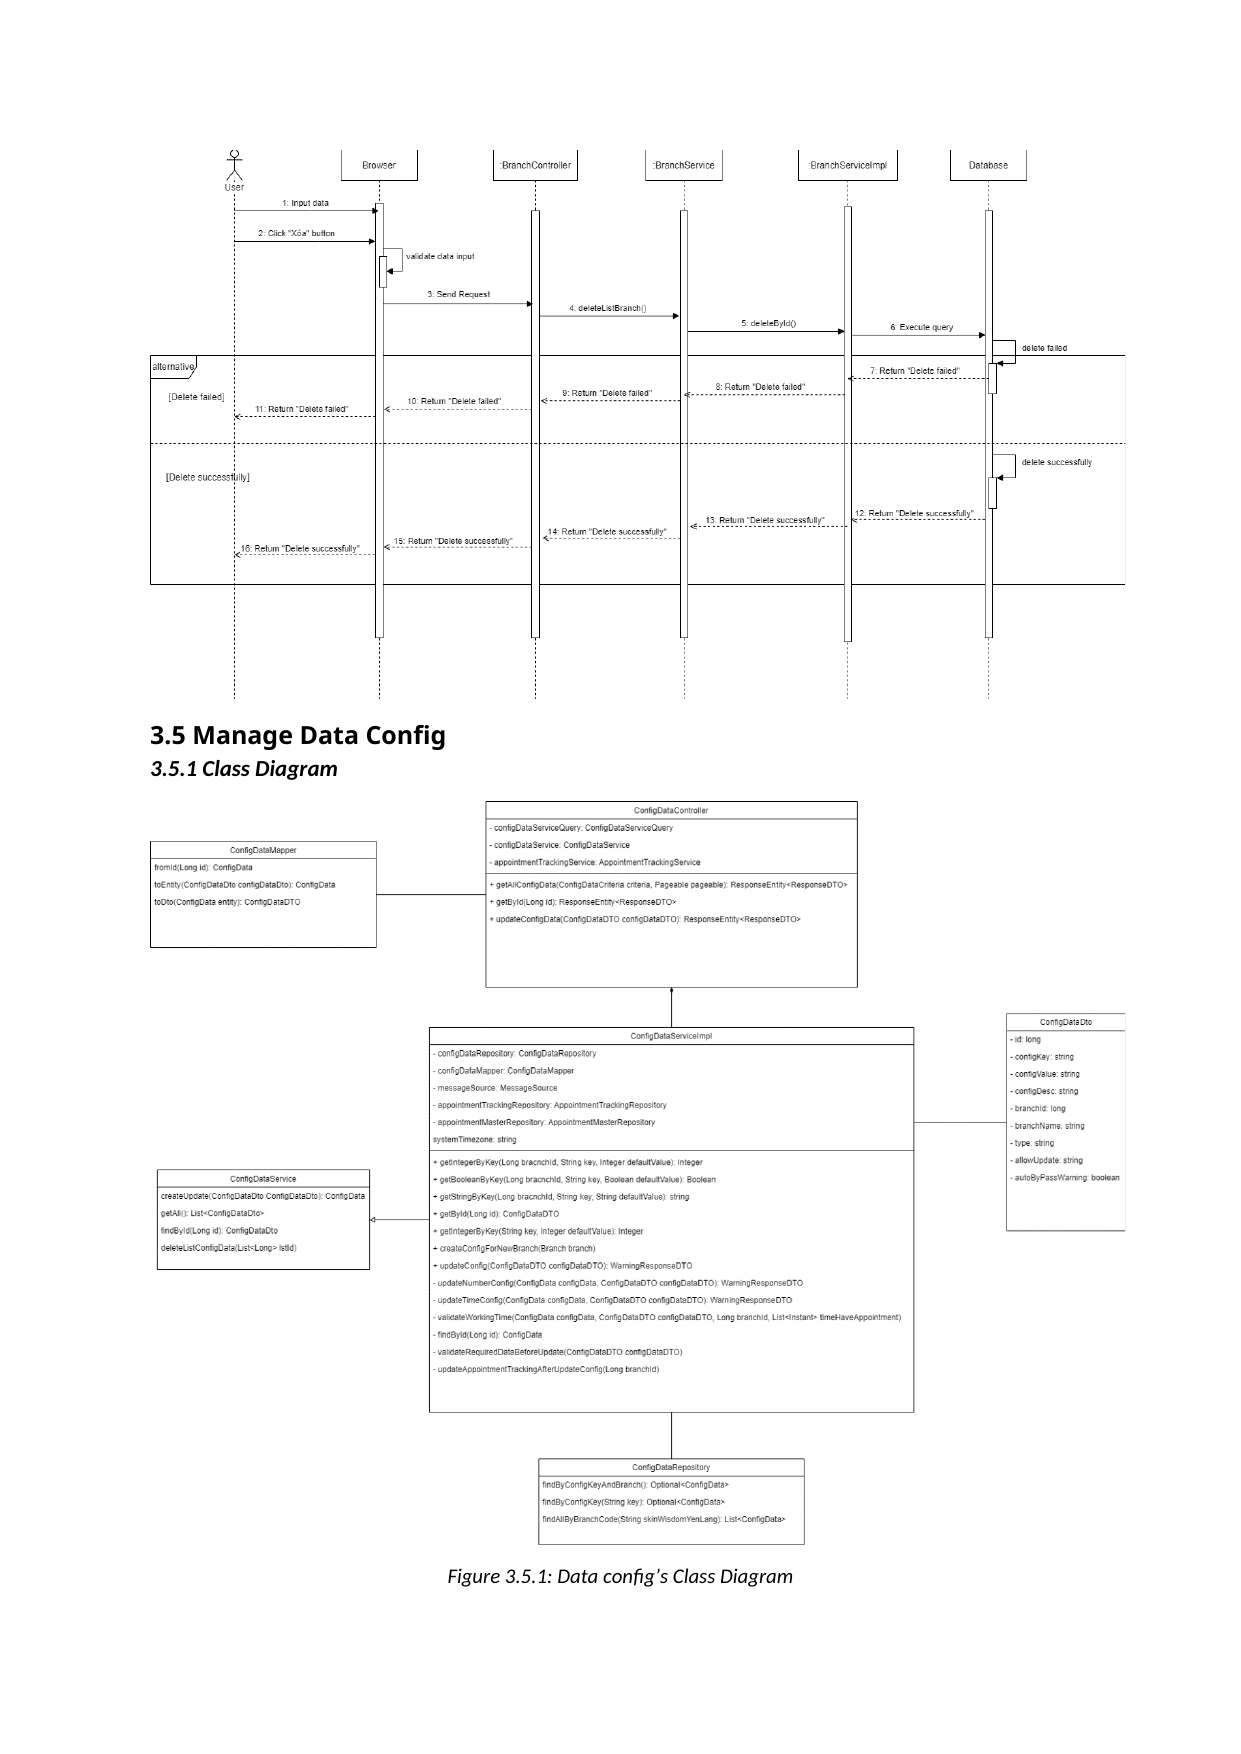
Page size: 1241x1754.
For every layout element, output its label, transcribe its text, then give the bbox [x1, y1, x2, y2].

subtitle 3.5 Manage Data Config [150, 718, 1093, 752]
text Figure 3.5.1: Data config’s Class Diagram [150, 1563, 1093, 1588]
text 3.5.1 Class Diagram [150, 754, 1093, 782]
picture [150, 801, 1125, 1545]
picture [150, 150, 1125, 699]
